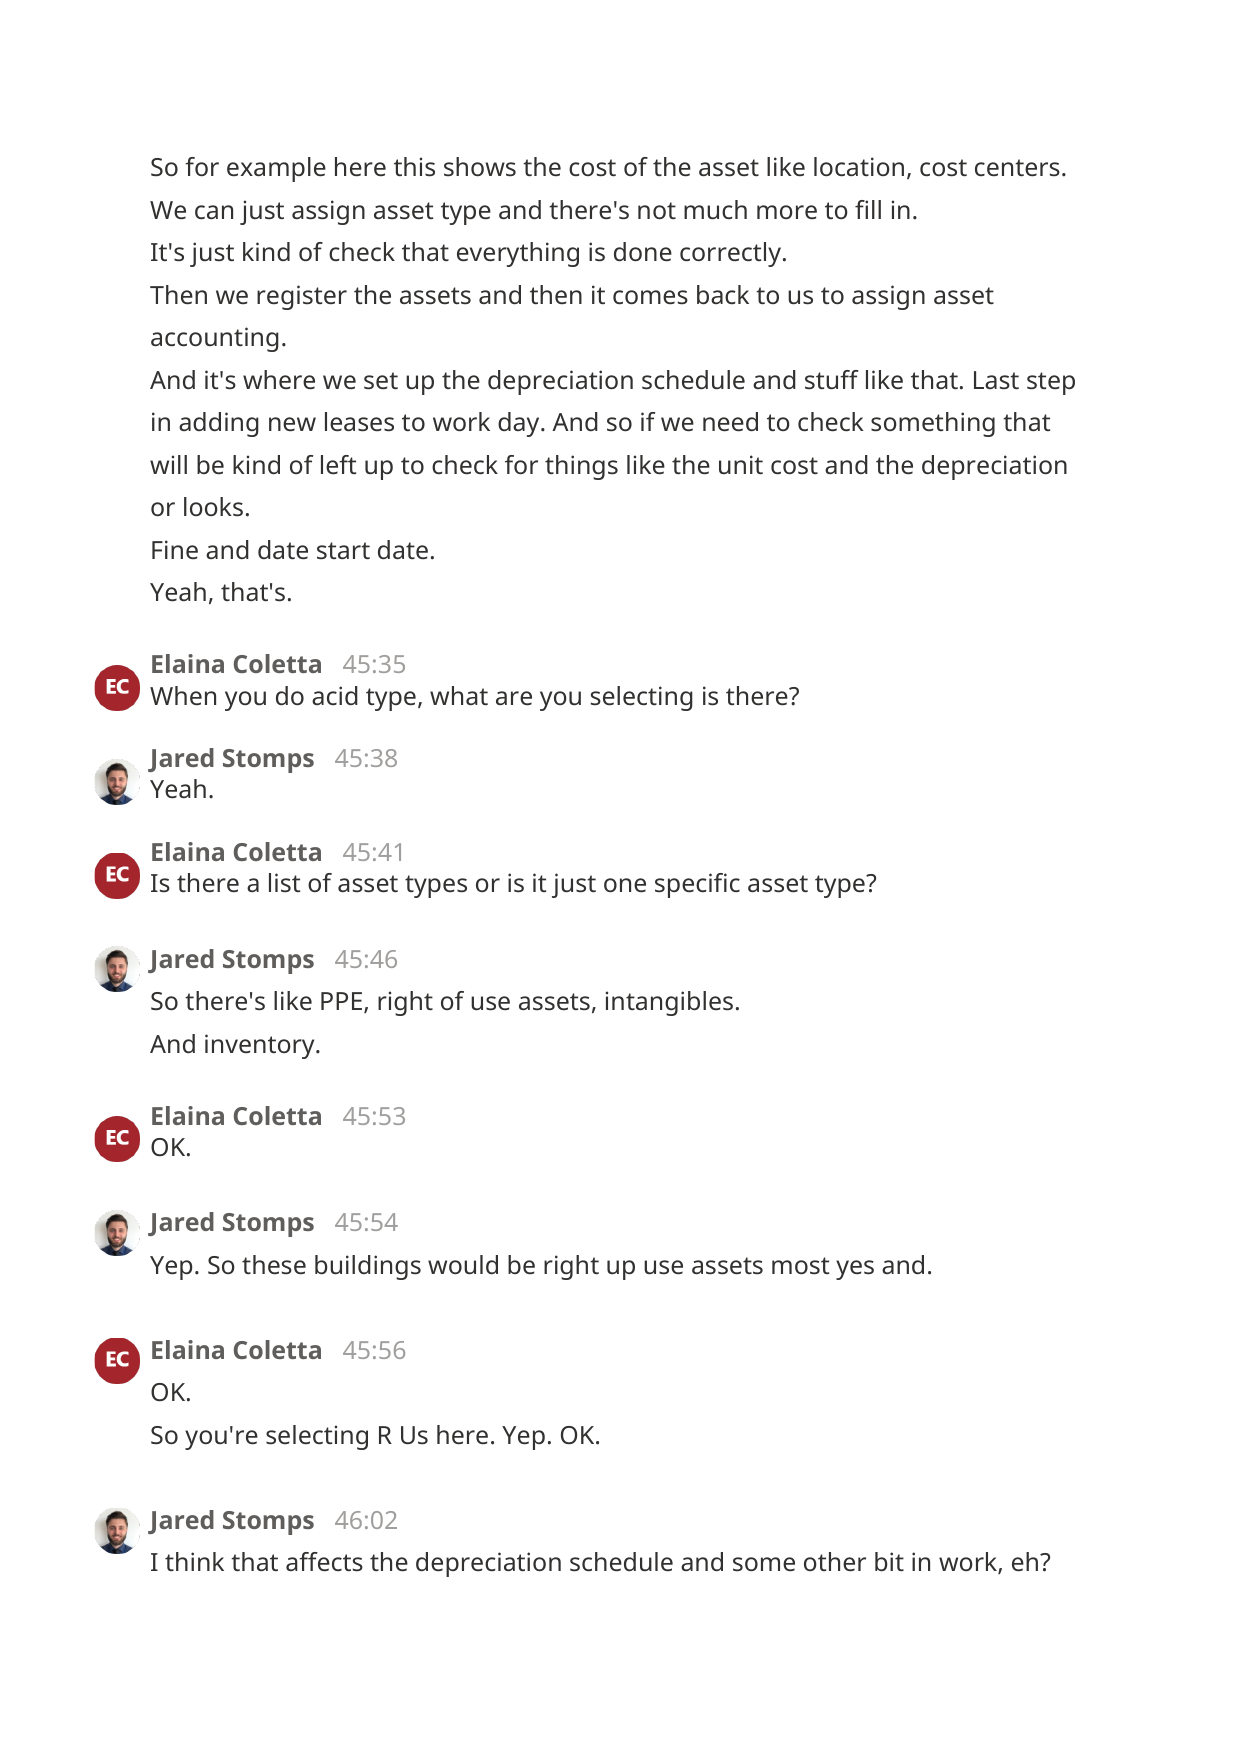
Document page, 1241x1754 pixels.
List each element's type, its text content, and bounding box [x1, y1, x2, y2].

picture [94, 759, 140, 805]
picture [94, 1508, 140, 1554]
picture [94, 1338, 140, 1384]
text Elaina Coletta 45:53 OK. [150, 1069, 1090, 1162]
text Jared Stomps 45:38 Yeah. [150, 711, 1090, 805]
picture [94, 853, 140, 899]
picture [94, 665, 140, 711]
picture [94, 1116, 140, 1162]
text Elaina Coletta 45:41 Is there a list of asset types or is it just one specific asset type? [150, 805, 1090, 899]
text Jared Stomps 45:54 Yep. So these buildings would be right up use assets most yes and. [150, 1162, 1090, 1282]
text Elaina Coletta 45:35 When you do acid type, what are you selecting is there? [150, 617, 1090, 711]
text Elaina Coletta 45:56 OK. So you're selecting R Us here. Yep. OK. [150, 1290, 1090, 1452]
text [150, 150, 1090, 609]
text Jared Stomps 45:46 So there's like PPE, right of use assets, intangibles. And inventory. [150, 899, 1090, 1060]
picture [94, 1210, 140, 1256]
picture [94, 946, 140, 992]
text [150, 1460, 1090, 1579]
